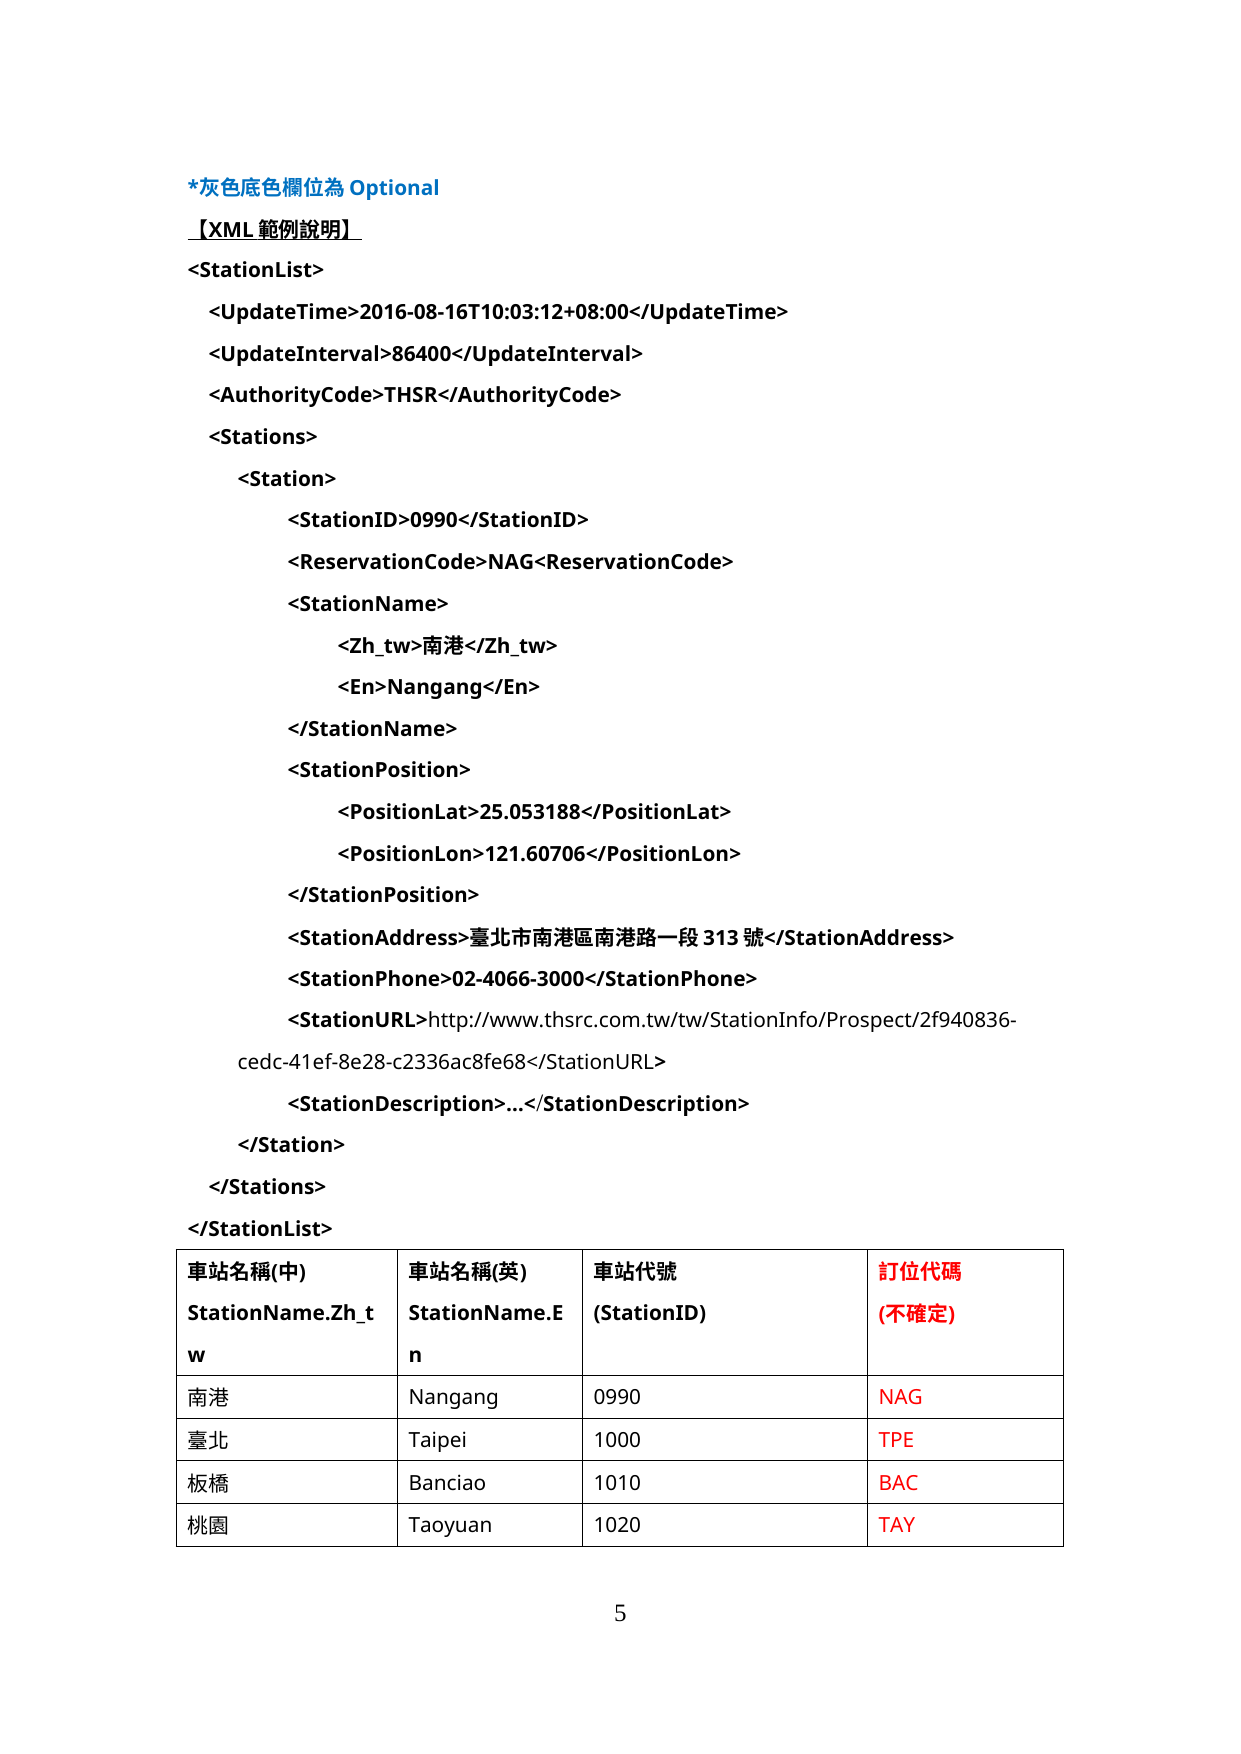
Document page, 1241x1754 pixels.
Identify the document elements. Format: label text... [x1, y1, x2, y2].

table_header 訂位代碼 (不確定) [868, 1250, 1063, 1375]
text <UpdateTime>2016-08-16T10:03:12+08:00</UpdateTime> [187, 291, 1053, 332]
text </Stations> [187, 1166, 1053, 1207]
text </StationName> [237, 707, 1053, 749]
text <Stations> [187, 416, 1053, 457]
table_cell 板橋 [177, 1461, 397, 1503]
table_cell 1020 [583, 1504, 867, 1546]
text </StationList> [187, 1207, 1053, 1249]
table_cell 南港 [177, 1376, 397, 1418]
table_cell 臺北 [177, 1419, 397, 1460]
table_header 車站名稱(英) StationName.En [398, 1250, 582, 1375]
text <Zh_tw>南港</Zh_tw> [237, 624, 1053, 666]
text <StationURL>http://www.thsrc.com.tw/tw/StationInfo/Prospect/2f940836-cedc-41ef-8e28-c2336ac8fe68</StationURL> [237, 999, 1053, 1082]
text <UpdateInterval>86400</UpdateInterval> [187, 332, 1053, 374]
text <Station> [187, 457, 1053, 499]
table_cell NAG [868, 1376, 1063, 1418]
text <PositionLon>121.60706</PositionLon> [287, 832, 1053, 874]
table_cell TAY [868, 1504, 1063, 1546]
table_cell Taipei [398, 1419, 582, 1460]
text <StationPosition> [237, 749, 1053, 791]
text *灰色底色欄位為Optional [187, 166, 1053, 207]
text <StationAddress>臺北市南港區南港路一段313號</StationAddress> [237, 916, 1053, 957]
table_cell Nangang [398, 1376, 582, 1418]
table_cell BAC [868, 1461, 1063, 1503]
table_header 車站名稱(中) StationName.Zh_tw [177, 1250, 397, 1375]
text <StationList> [187, 249, 1053, 291]
text <StationID>0990</StationID> [237, 499, 1053, 541]
text <AuthorityCode>THSR</AuthorityCode> [187, 374, 1053, 416]
table_header 車站代號 (StationID) [583, 1250, 867, 1375]
table_cell 1000 [583, 1419, 867, 1460]
text 【XML範例說明】 [187, 207, 1053, 249]
text <StationName> [237, 582, 1053, 624]
table_cell TPE [868, 1419, 1063, 1460]
text <ReservationCode>NAG<ReservationCode> [237, 541, 1053, 582]
table_cell 桃園 [177, 1504, 397, 1546]
text </Station> [187, 1124, 1053, 1166]
table_cell Banciao [398, 1461, 582, 1503]
table_cell 0990 [583, 1376, 867, 1418]
text <PositionLat>25.053188</PositionLat> [287, 791, 1053, 832]
table_cell Taoyuan [398, 1504, 582, 1546]
text <En>Nangang</En> [287, 666, 1053, 707]
text <StationPhone>02-4066-3000</StationPhone> [237, 957, 1053, 999]
table_cell 1010 [583, 1461, 867, 1503]
text </StationPosition> [237, 874, 1053, 916]
text <StationDescription>…</StationDescription> [237, 1082, 1053, 1124]
